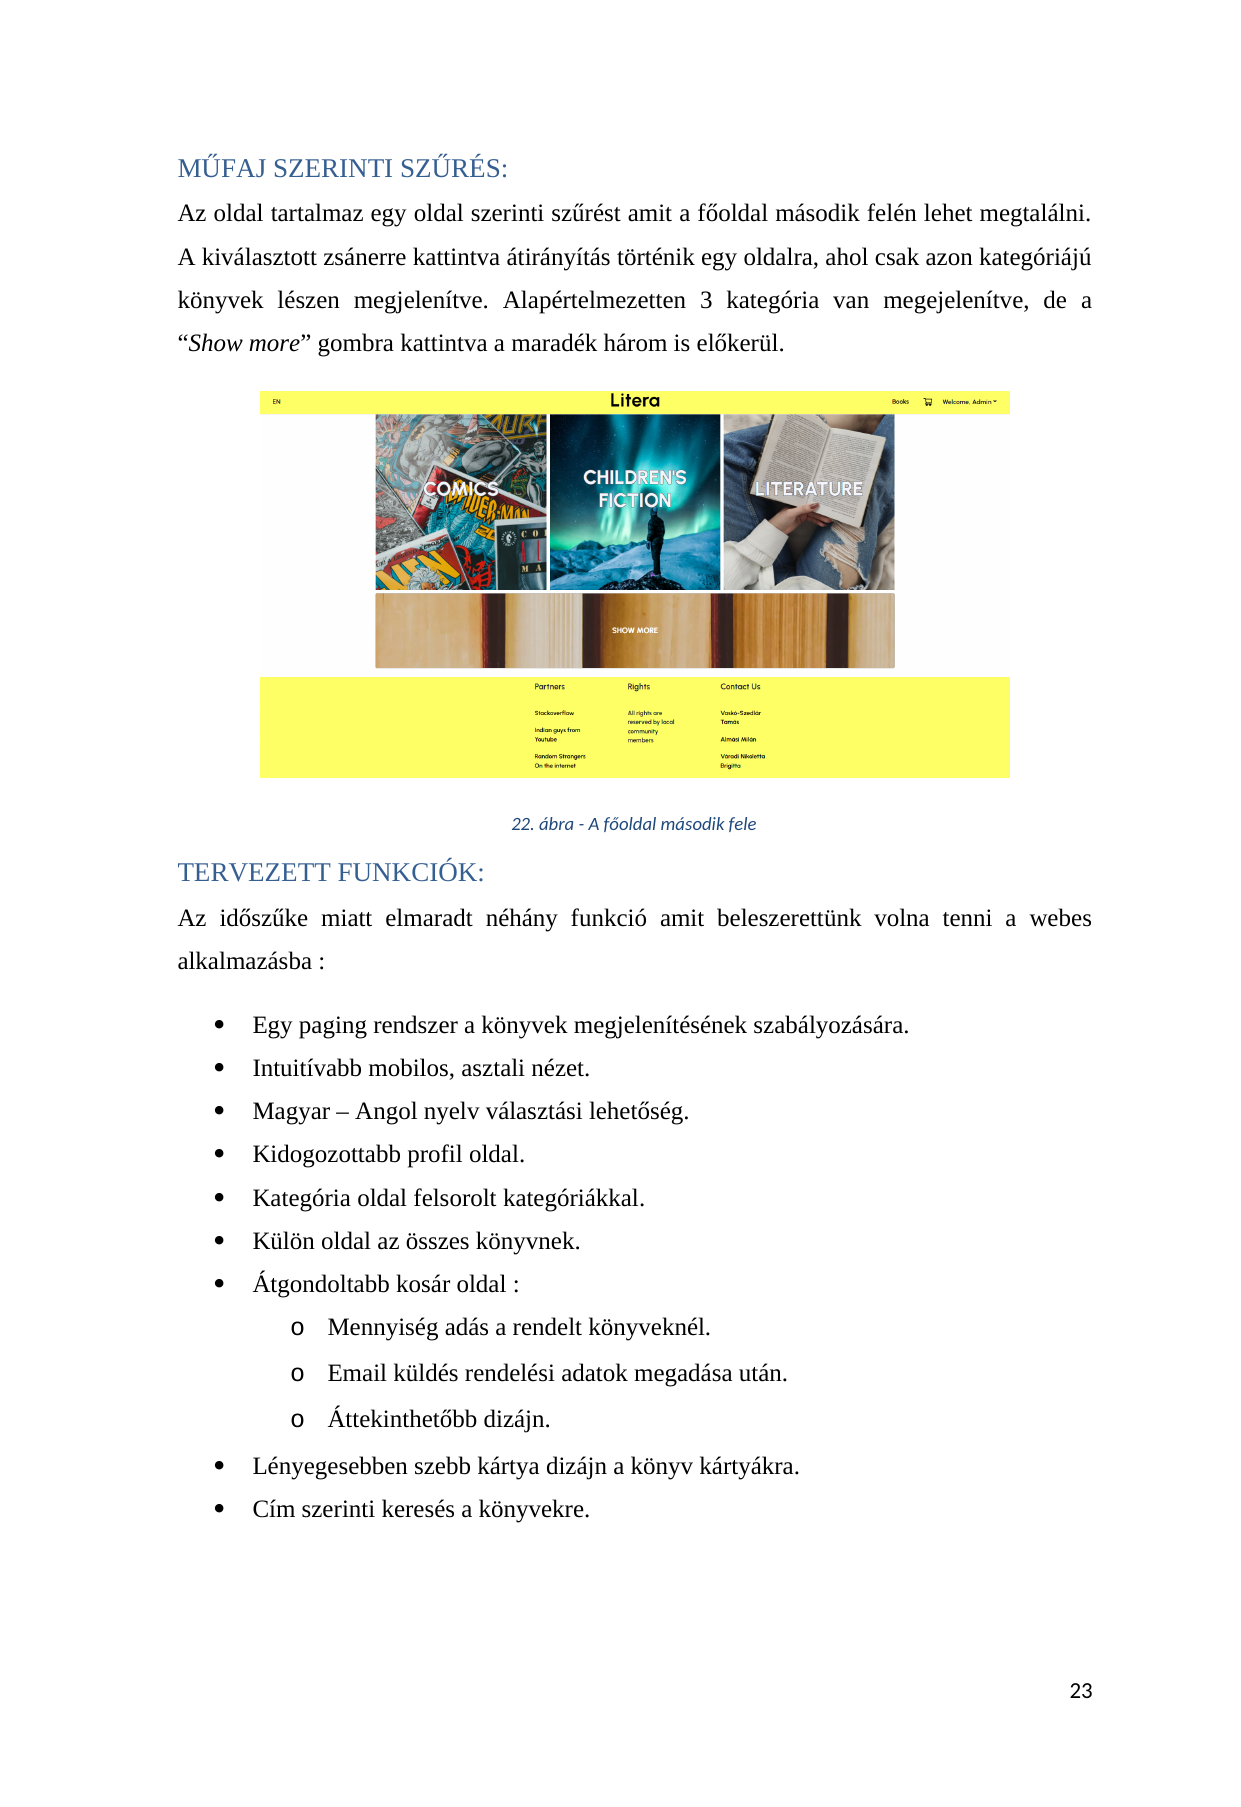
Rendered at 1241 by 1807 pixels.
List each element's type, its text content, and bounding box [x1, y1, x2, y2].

list Áttekinthetőbb dizájn. [290, 1404, 1092, 1435]
picture [259, 391, 1010, 778]
list Lényegesebben szebb kártya dizájn a könyv kártyákra. [215, 1451, 1092, 1479]
list Intuitívabb mobilos, asztali nézet. [215, 1053, 1092, 1082]
list Email küldés rendelési adatok megadása után. [290, 1358, 1092, 1389]
subtitle TERVEZETT FUNKCIÓK: [177, 856, 1092, 887]
list Kidogozottabb profil oldal. [215, 1139, 1092, 1168]
text 22. ábra - A főoldal második fele [177, 813, 1092, 836]
text Az oldal tartalmaz egy oldal szerinti szűrést amit a főoldal második felén lehet megtalálni. A kiválasztott zsánerre kattintva átirányítás történik egy oldalra, ahol csak azon kategóriájú könyvek lészen megjelenítve. Alapértelmezetten 3 kategória van megejelenítve, de a “Show more” gombra kattintva a maradék három is előkerül. [177, 198, 1092, 357]
list Mennyiség adás a rendelt könyveknél. [290, 1312, 1092, 1343]
subtitle MŰFAJ SZERINTI SZŰRÉS: [177, 152, 1092, 183]
list Magyar – Angol nyelv választási lehetőség. [215, 1096, 1092, 1125]
text Az időszűke miatt elmaradt néhány funkció amit beleszerettünk volna tenni a webes alkalmazásba : [177, 903, 1092, 975]
list Egy paging rendszer a könyvek megjelenítésének szabályozására. [215, 1010, 1092, 1039]
list Cím szerinti keresés a könyvekre. [215, 1494, 1092, 1523]
list Külön oldal az összes könyvnek. [215, 1226, 1092, 1254]
list Kategória oldal felsorolt kategóriákkal. [215, 1183, 1092, 1211]
list Átgondoltabb kosár oldal : [215, 1269, 1092, 1298]
